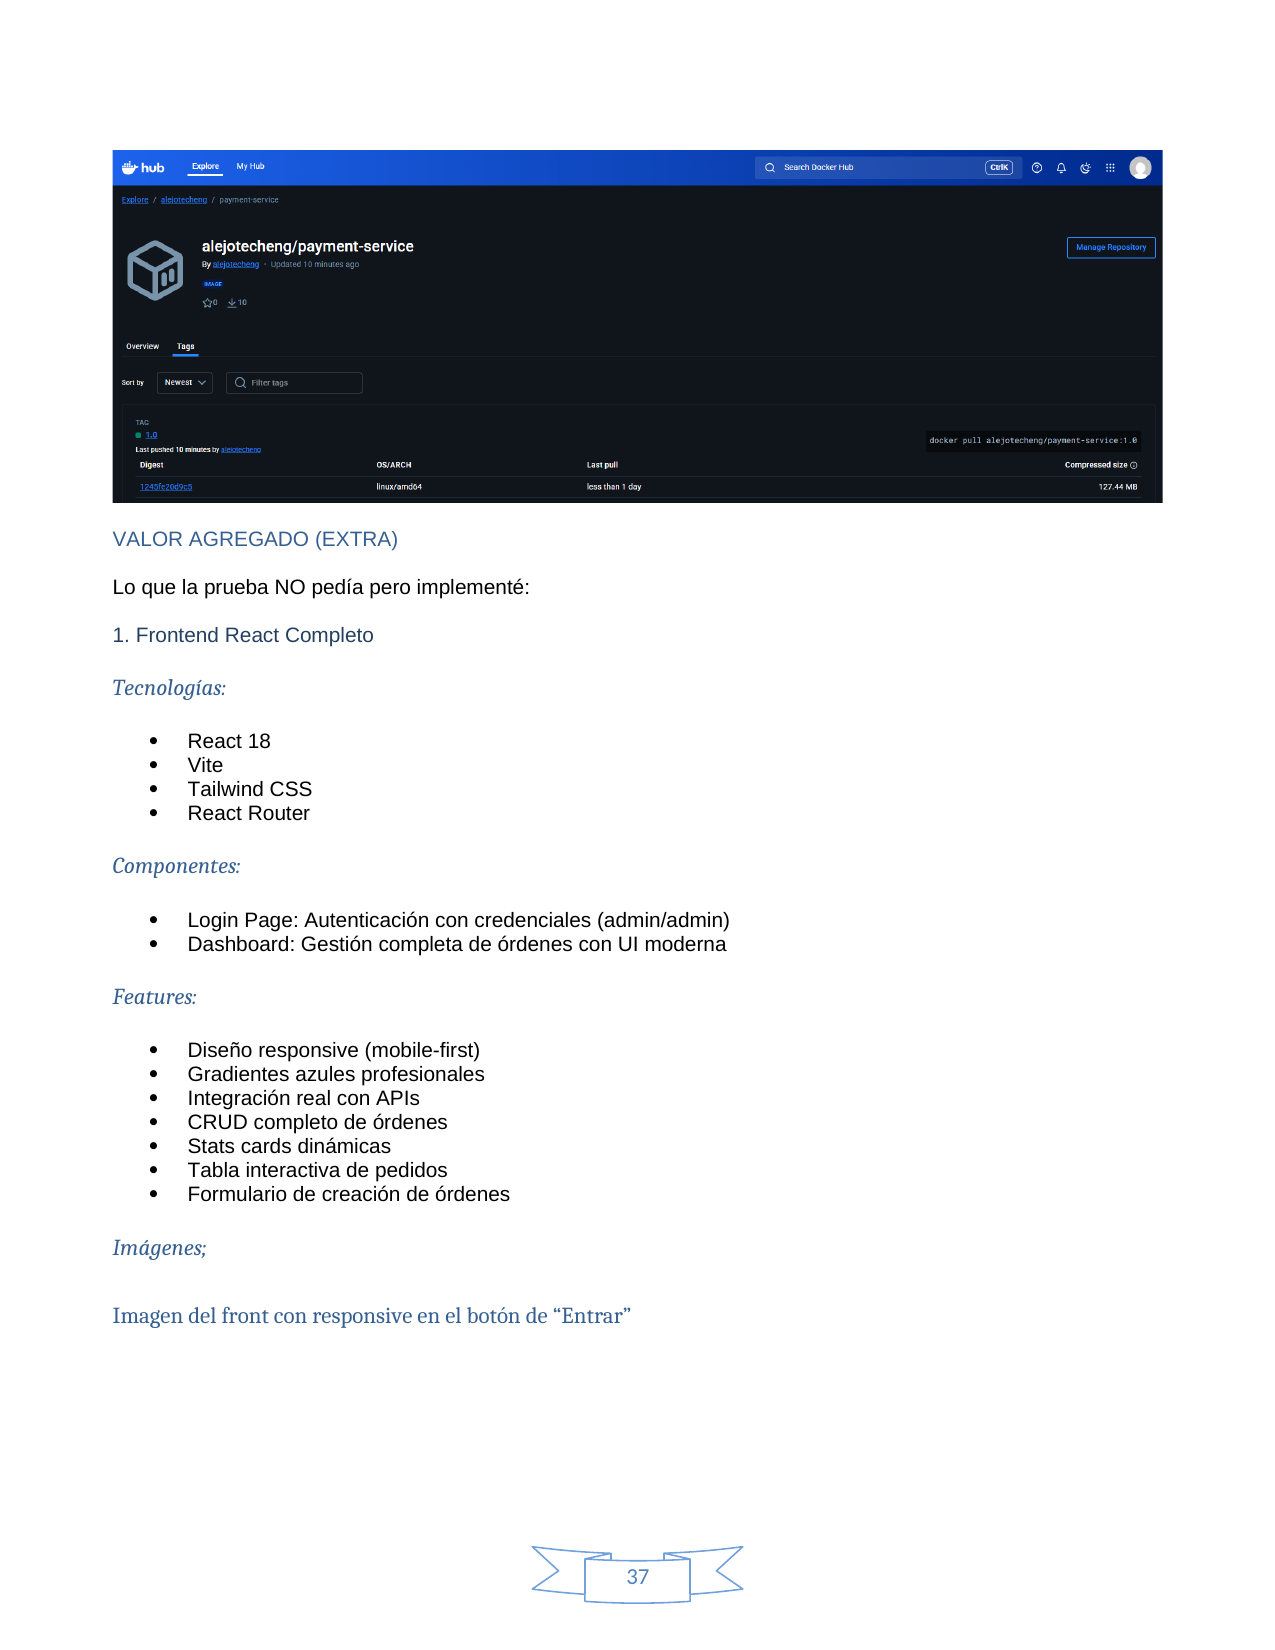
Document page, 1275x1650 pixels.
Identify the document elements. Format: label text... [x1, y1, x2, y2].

list Vite [150, 753, 1162, 777]
list Dashboard: Gestión completa de órdenes con UI moderna [150, 931, 1162, 956]
list CRUD completo de órdenes [150, 1110, 1162, 1134]
subtitle VALOR AGREGADO (EXTRA) [112, 527, 1162, 551]
list React Router [150, 801, 1162, 825]
list Login Page: Autenticación con credenciales (admin/admin) [150, 907, 1162, 931]
subtitle Tecnologías: [112, 675, 1162, 701]
list React 18 [150, 729, 1162, 753]
picture [112, 150, 1163, 503]
text Lo que la prueba NO pedía pero implementé: [112, 575, 1162, 599]
list Gradientes azules profesionales [150, 1062, 1162, 1086]
list Formulario de creación de órdenes [150, 1182, 1162, 1206]
list Diseño responsive (mobile-first) [150, 1038, 1162, 1062]
list Stats cards dinámicas [150, 1134, 1162, 1158]
subtitle Imagen del front con responsive en el botón de “Entrar” [112, 1303, 1162, 1329]
subtitle 1. Frontend React Completo [112, 623, 1162, 647]
subtitle Imágenes; [112, 1234, 1162, 1261]
list Tabla interactiva de pedidos [150, 1158, 1162, 1182]
subtitle Componentes: [112, 853, 1162, 879]
list Integración real con APIs [150, 1086, 1162, 1110]
subtitle Features: [112, 984, 1162, 1010]
list Tailwind CSS [150, 777, 1162, 801]
